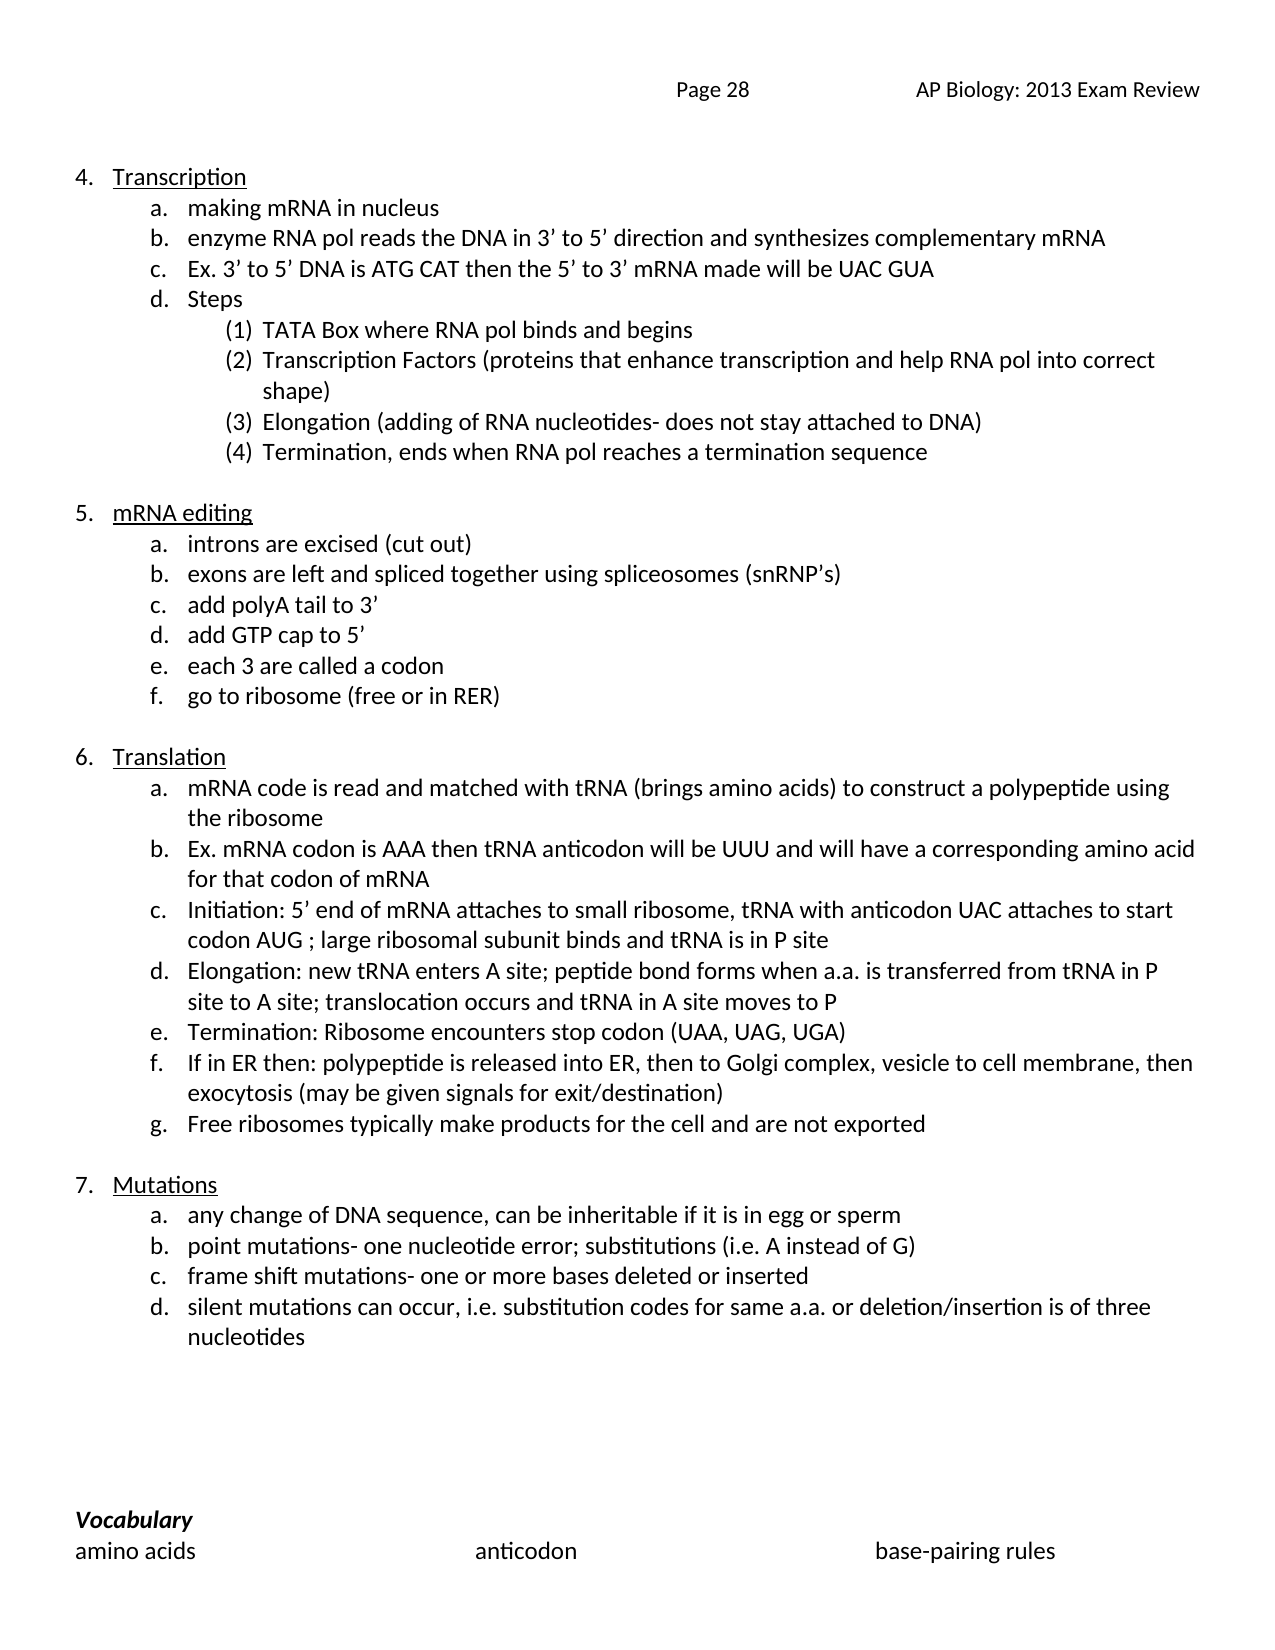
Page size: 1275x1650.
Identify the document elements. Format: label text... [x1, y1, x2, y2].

list mRNA editing [75, 497, 1200, 528]
list introns are excised (cut out) [150, 528, 1200, 558]
list add GTP cap to 5’ [150, 619, 1200, 650]
list Ex. 3’ to 5’ DNA is ATG CAT then the 5’ to 3’ mRNA made will be UAC GUA [150, 253, 1200, 284]
list Initiation: 5’ end of mRNA attaches to small ribosome, tRNA with anticodon UAC attaches to start codon AUG ; large ribosomal subunit binds and tRNA is in P site [150, 894, 1200, 955]
list Elongation: new tRNA enters A site; peptide bond forms when a.a. is transferred from tRNA in P site to A site; translocation occurs and tRNA in A site moves to P [150, 955, 1200, 1016]
list Elongation (adding of RNA nucleotides- does not stay attached to DNA) [225, 406, 1200, 436]
list Free ribosomes typically make products for the cell and are not exported [150, 1108, 1200, 1138]
text Vocabulary [75, 1504, 1200, 1535]
list add polyA tail to 3’ [150, 589, 1200, 619]
list Transcription [75, 162, 1200, 192]
list Termination, ends when RNA pol reaches a termination sequence [225, 436, 1200, 467]
list Mutations [75, 1169, 1200, 1199]
list point mutations- one nucleotide error; substitutions (i.e. A instead of G) [150, 1230, 1200, 1260]
list Transcription Factors (proteins that enhance transcription and help RNA pol into correct shape) [225, 345, 1200, 406]
list silent mutations can occur, i.e. substitution codes for same a.a. or deletion/insertion is of three nucleotides [150, 1291, 1200, 1352]
list Termination: Ribosome encounters stop codon (UAA, UAG, UGA) [150, 1016, 1200, 1047]
list Steps [150, 284, 1200, 314]
list frame shift mutations- one or more bases deleted or inserted [150, 1260, 1200, 1291]
text anticodon [475, 1535, 800, 1566]
list mRNA code is read and matched with tRNA (brings amino acids) to construct a polypeptide using the ribosome [150, 772, 1200, 833]
text base-pairing rules [875, 1535, 1200, 1566]
list Translation [75, 741, 1200, 772]
list exons are left and spliced together using spliceosomes (snRNP’s) [150, 558, 1200, 589]
list making mRNA in nucleus [150, 192, 1200, 223]
list Ex. mRNA codon is AAA then tRNA anticodon will be UUU and will have a corresponding amino acid for that codon of mRNA [150, 833, 1200, 894]
list any change of DNA sequence, can be inheritable if it is in egg or sperm [150, 1199, 1200, 1230]
text amino acids [75, 1535, 400, 1566]
list TATA Box where RNA pol binds and begins [225, 314, 1200, 345]
list go to ribosome (free or in RER) [150, 680, 1200, 711]
list enzyme RNA pol reads the DNA in 3’ to 5’ direction and synthesizes complementary mRNA [150, 223, 1200, 253]
list each 3 are called a codon [150, 650, 1200, 680]
list If in ER then: polypeptide is released into ER, then to Golgi complex, vesicle to cell membrane, then exocytosis (may be given signals for exit/destination) [150, 1047, 1200, 1108]
